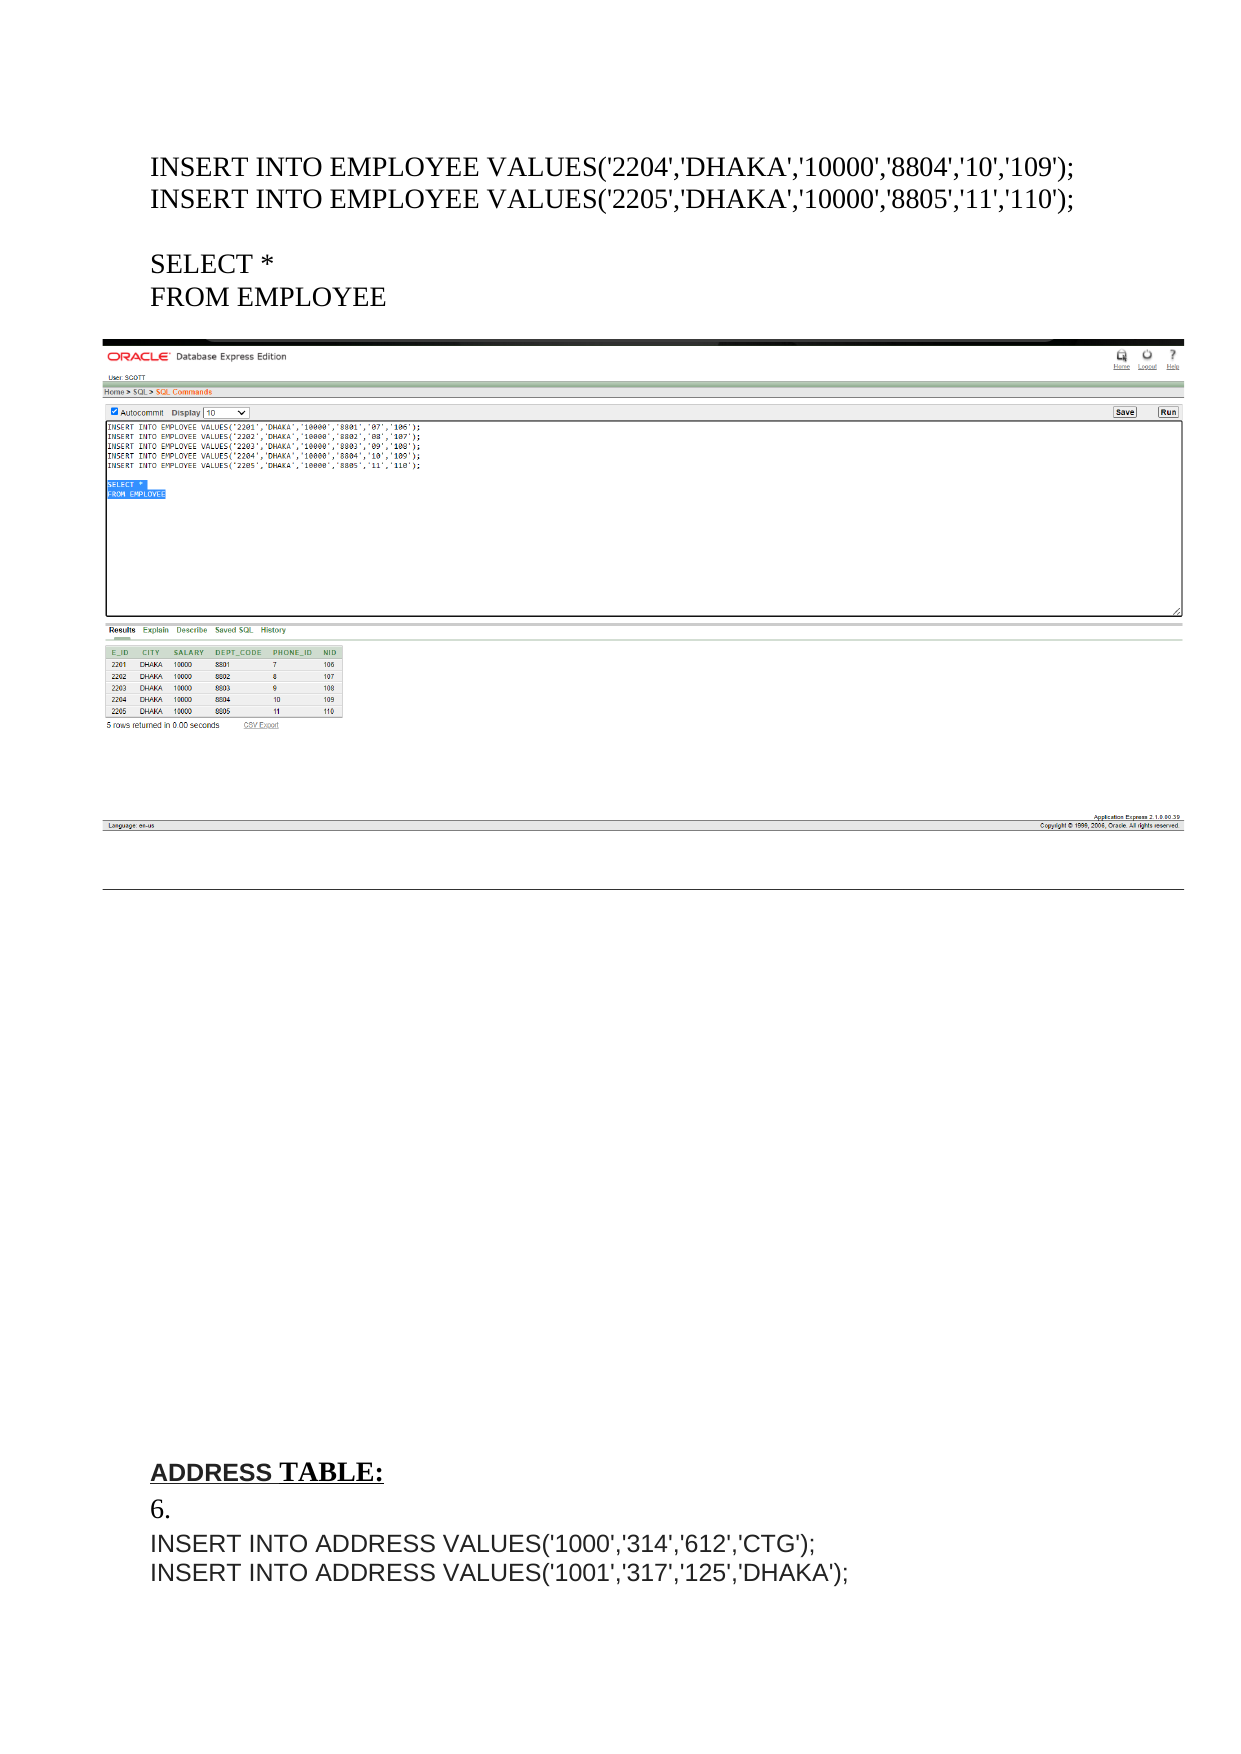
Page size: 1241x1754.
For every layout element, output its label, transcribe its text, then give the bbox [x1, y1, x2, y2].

text 6. [150, 1492, 1090, 1524]
text INSERT INTO ADDRESS VALUES('1001','317','125','DHAKA'); [150, 1558, 1090, 1587]
text ADDRESS TABLE: [150, 1455, 1090, 1487]
text INSERT INTO EMPLOYEE VALUES('2205','DHAKA','10000','8805','11','110'); [150, 182, 1090, 215]
text FROM EMPLOYEE [150, 279, 1090, 312]
text INSERT INTO ADDRESS VALUES('1000','314','612','CTG'); [150, 1529, 1090, 1558]
picture [102, 339, 1185, 890]
text INSERT INTO EMPLOYEE VALUES('2204','DHAKA','10000','8804','10','109'); [150, 150, 1090, 182]
text SELECT * [150, 247, 1090, 279]
